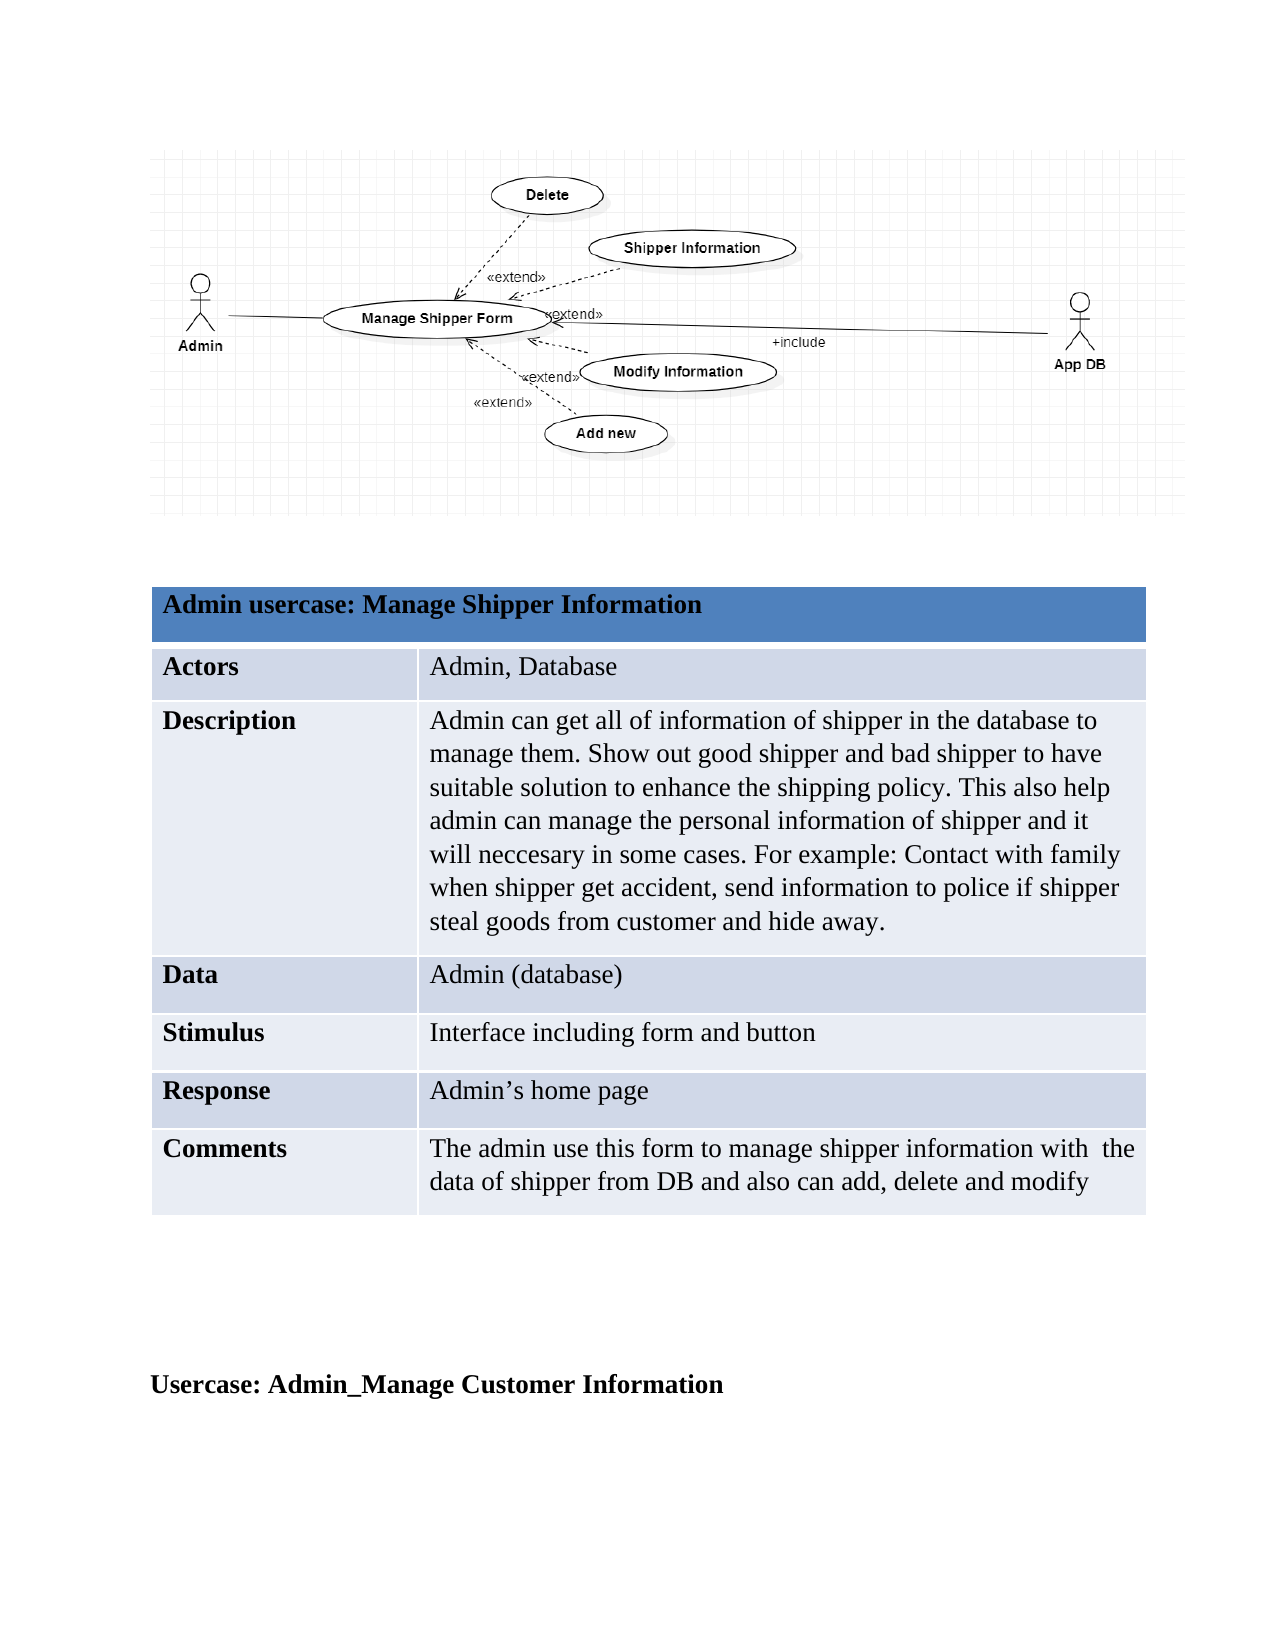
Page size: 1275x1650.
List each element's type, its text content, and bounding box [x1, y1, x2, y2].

table_cell Admin, Database [419, 649, 1146, 700]
table_cell Admin (database) [419, 957, 1146, 1013]
table_cell Response [152, 1073, 417, 1128]
table_cell Stimulus [152, 1015, 417, 1070]
table_cell Interface including form and button [419, 1015, 1146, 1070]
table_cell The admin use this form to manage shipper information with the data of shipper from DB and also can add, delete and modify [419, 1130, 1146, 1215]
table_cell Comments [152, 1130, 417, 1215]
table_cell Admin can get all of information of shipper in the database to manage them. Show out good shipper and bad shipper to have suitable solution to enhance the shipping policy. This also help admin can manage the personal information of shipper and it will neccesary in some cases. For example: Contact with family when shipper get accident, send information to police if shipper steal goods from customer and hide away. [419, 702, 1146, 955]
table_cell Admin’s home page [419, 1073, 1146, 1128]
table_cell Data [152, 957, 417, 1013]
table_header Admin usercase: Manage Shipper Information [152, 587, 1146, 642]
picture [150, 150, 1185, 516]
table_cell Description [152, 702, 417, 955]
text Usercase: Admin_Manage Customer Information [150, 1368, 1125, 1399]
table_cell Actors [152, 649, 417, 700]
